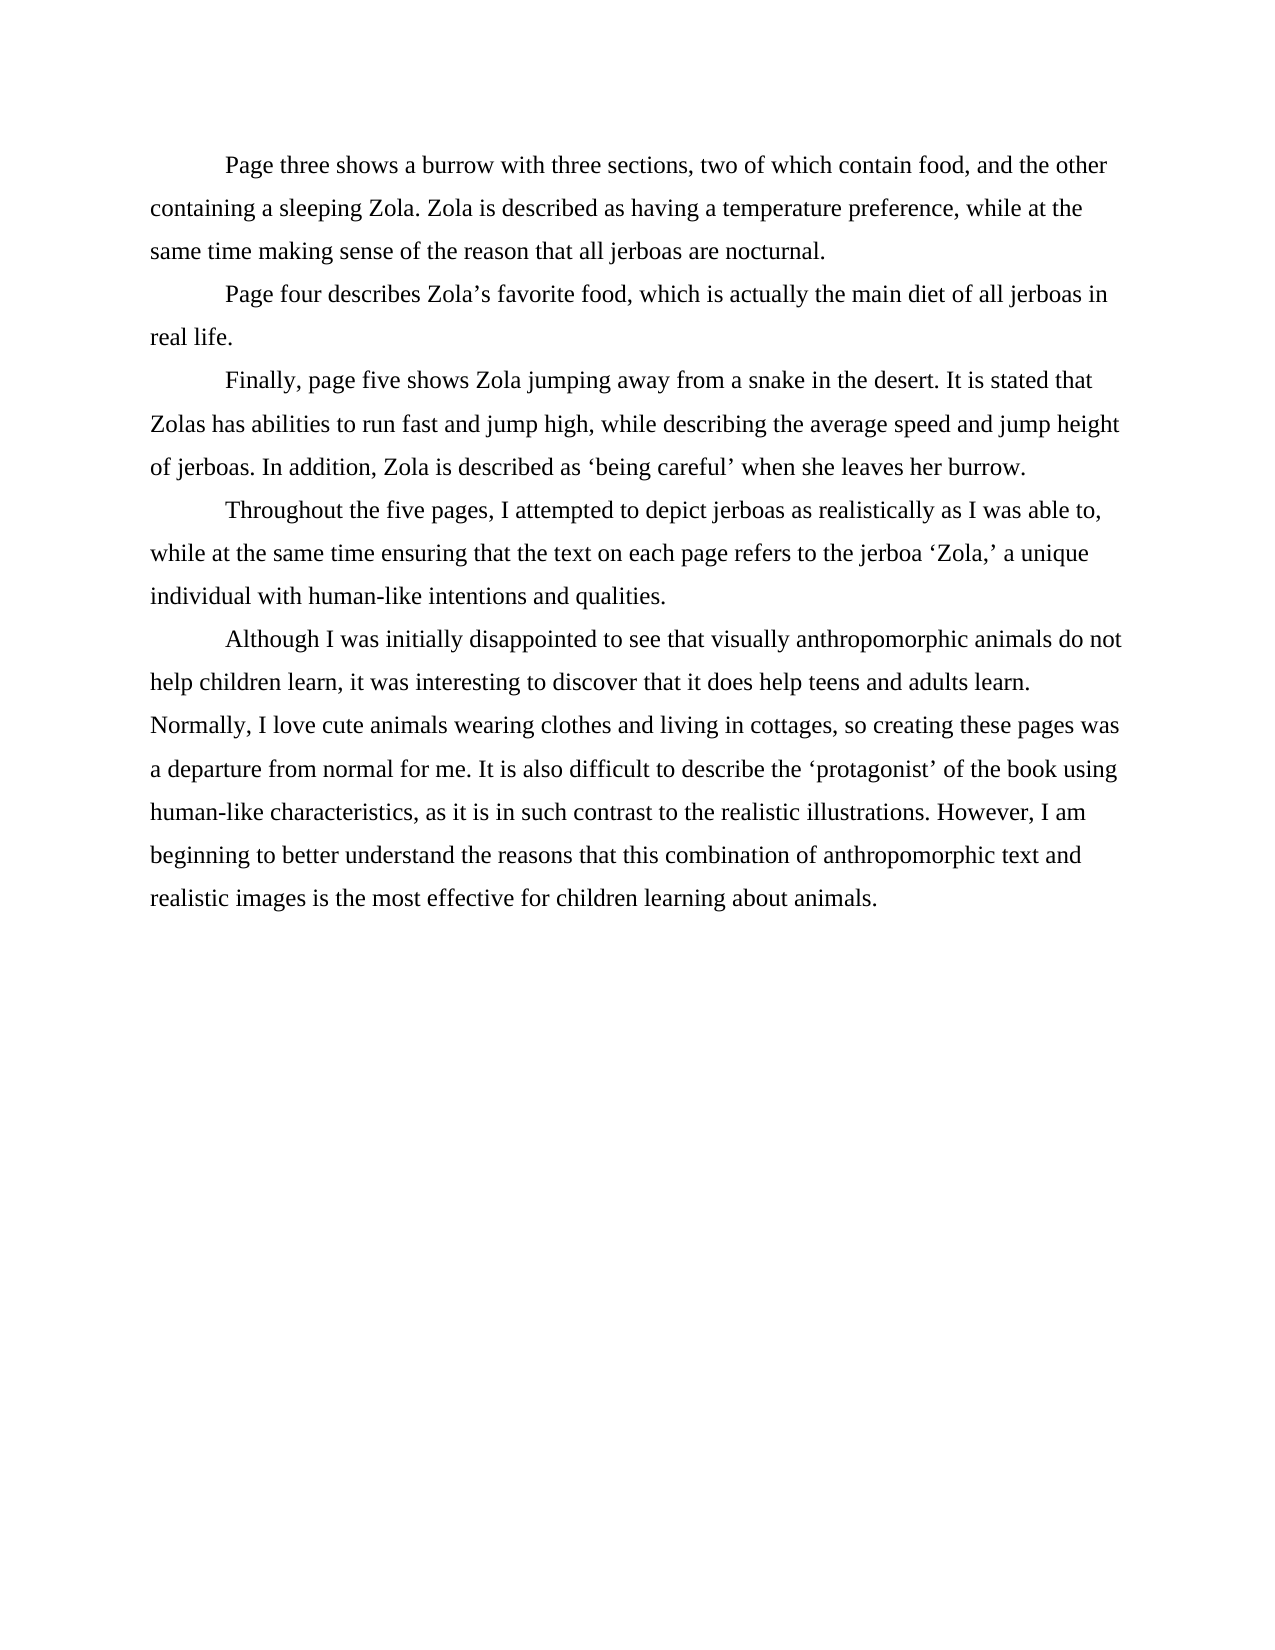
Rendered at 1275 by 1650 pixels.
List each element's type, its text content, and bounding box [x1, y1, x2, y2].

text Although I was initially disappointed to see that visually anthropomorphic animals do not help children learn, it was interesting to discover that it does help teens and adults learn. Normally, I love cute animals wearing clothes and living in cottages, so creating these pages was a departure from normal for me. It is also difficult to describe the ‘protagonist’ of the book using human-like characteristics, as it is in such contrast to the realistic illustrations. However, I am beginning to better understand the reasons that this combination of anthropomorphic text and realistic images is the most effective for children learning about animals. [150, 624, 1125, 912]
text Throughout the five pages, I attempted to depict jerboas as realistically as I was able to, while at the same time ensuring that the text on each page refers to the jerboa ‘Zola,’ a unique individual with human-like intentions and qualities. [150, 495, 1125, 610]
text Page three shows a burrow with three sections, two of which contain food, and the other containing a sleeping Zola. Zola is described as having a temperature preference, while at the same time making sense of the reason that all jerboas are nocturnal. [150, 150, 1125, 265]
text Page four describes Zola’s favorite food, which is actually the main diet of all jerboas in real life. [150, 279, 1125, 351]
text Finally, page five shows Zola jumping away from a snake in the desert. It is stated that Zolas has abilities to run fast and jump high, while describing the average speed and jump height of jerboas. In addition, Zola is described as ‘being careful’ when she leaves her burrow. [150, 366, 1125, 481]
